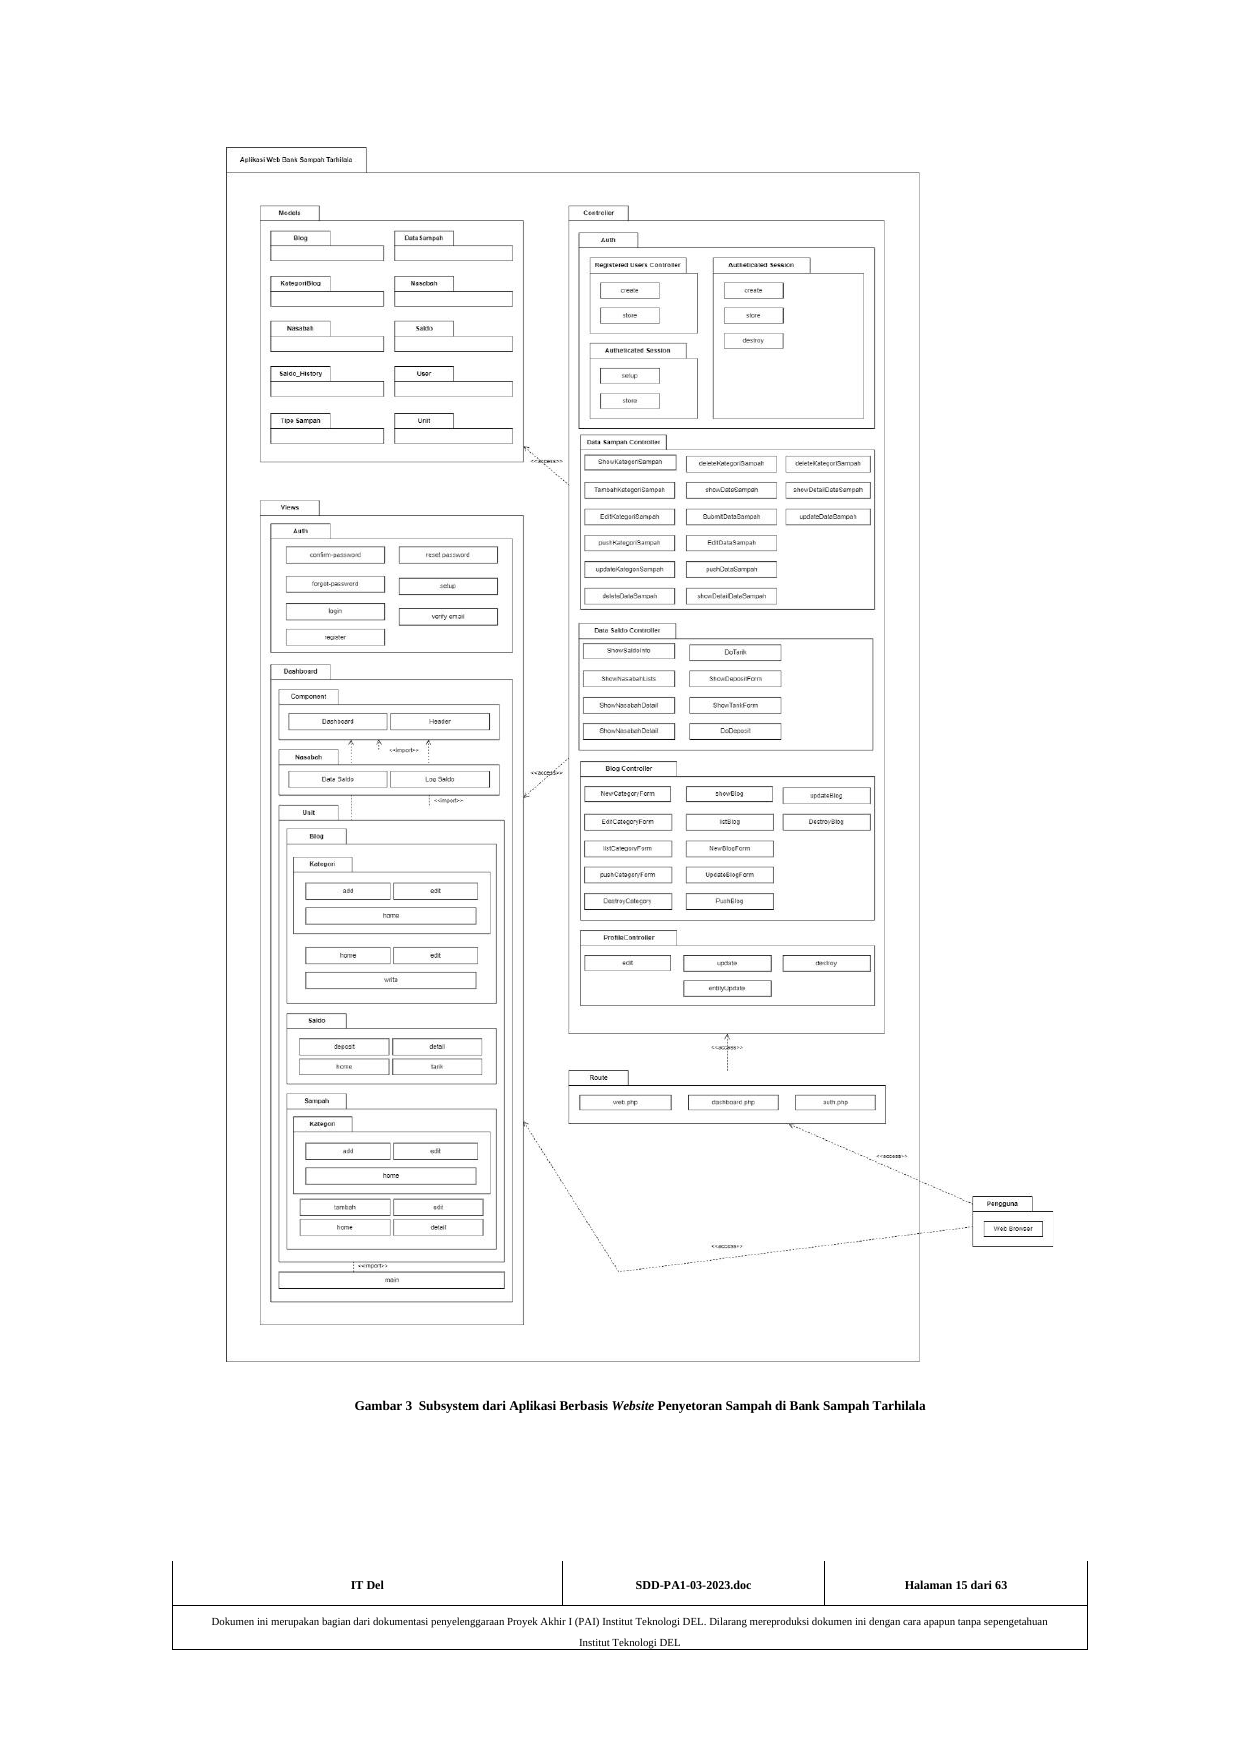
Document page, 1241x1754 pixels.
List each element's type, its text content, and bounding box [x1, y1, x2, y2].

picture [226, 147, 1054, 1362]
subtitle Gambar 3 Subsystem dari Aplikasi Berbasis Website Penyetoran Sampah di Bank Sampah Tarhilala [187, 1387, 1092, 1413]
